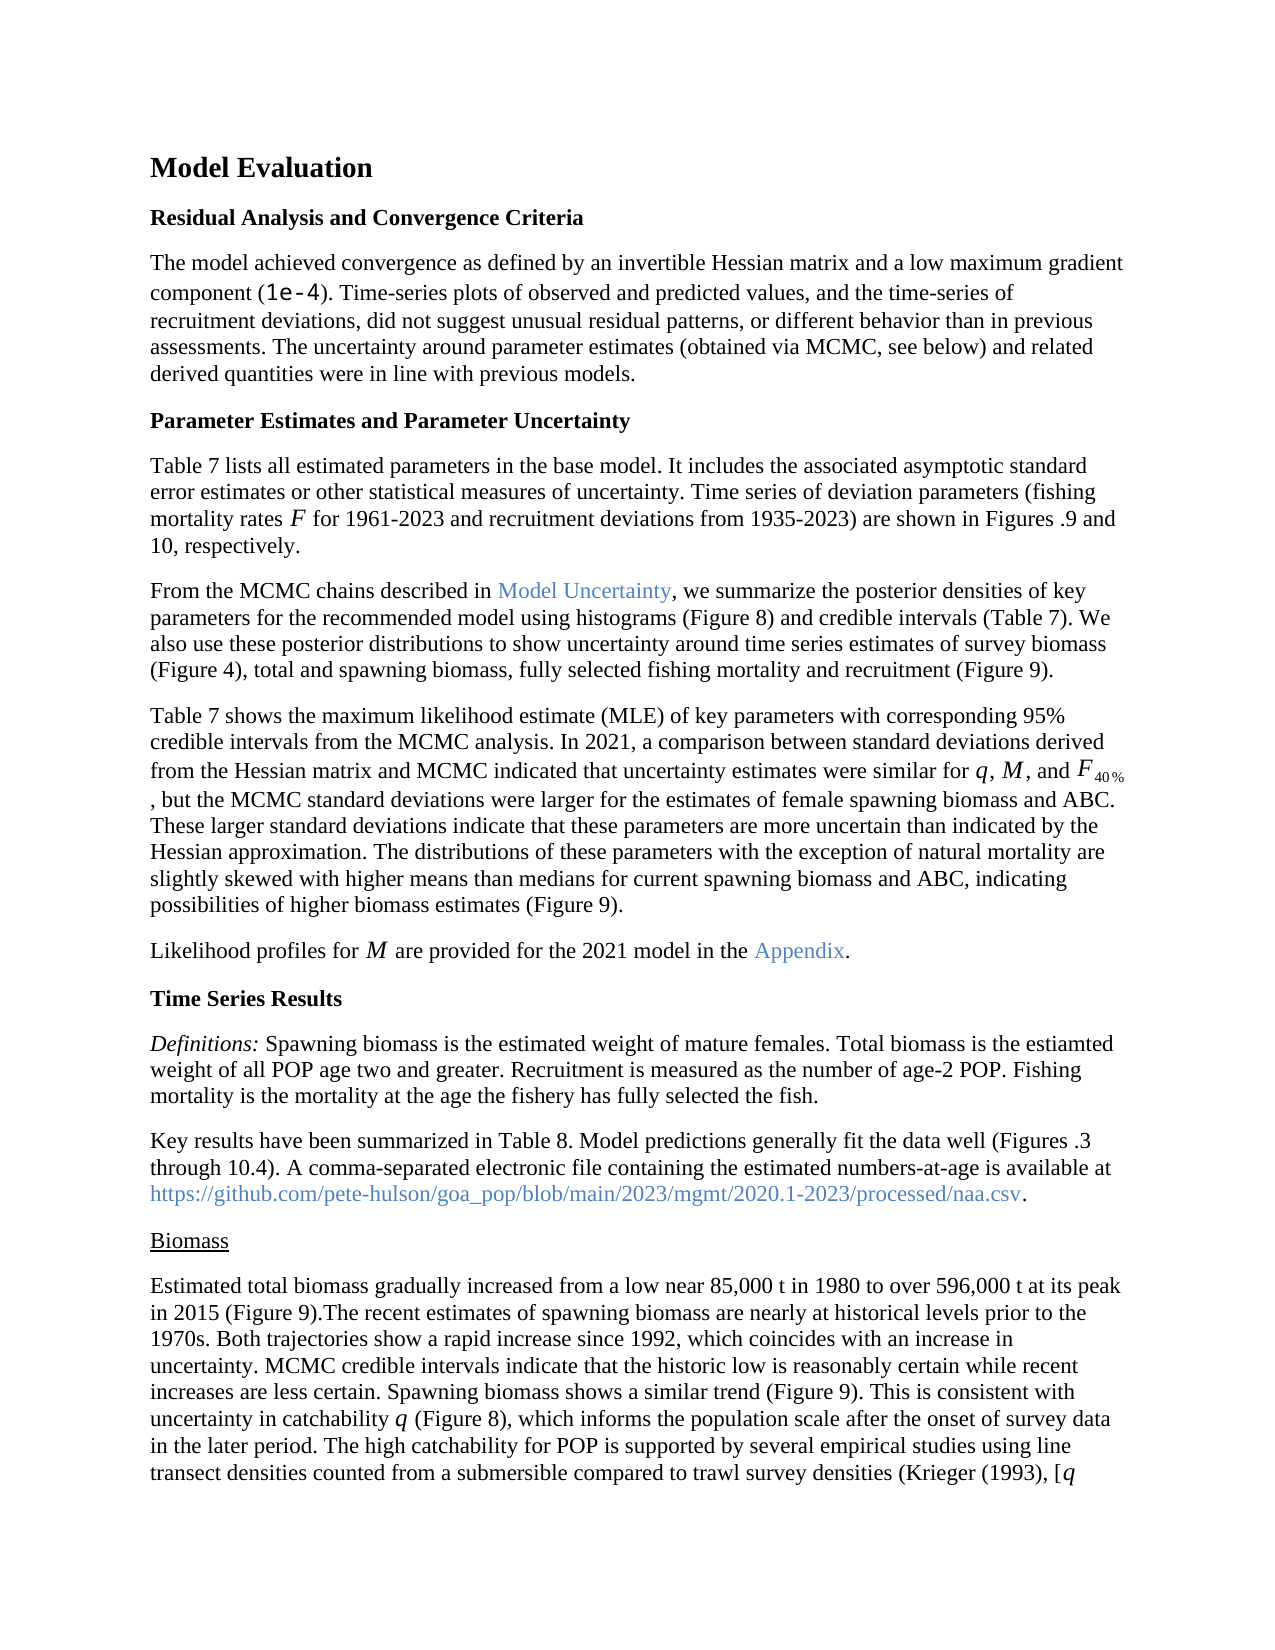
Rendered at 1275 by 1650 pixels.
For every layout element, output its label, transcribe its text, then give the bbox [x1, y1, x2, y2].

subtitle Residual Analysis and Convergence Criteria [150, 204, 1125, 231]
text Table 7 lists all estimated parameters in the base model. It includes the associated asymptotic standard error estimates or other statistical measures of uncertainty. Time series of deviation parameters (fishing mortality rates for 1961-2023 and recruitment deviations from 1935-2023) are shown in Figures .9 and 10, respectively. [150, 452, 1125, 559]
text Definitions: Spawning biomass is the estimated weight of mature females. Total biomass is the estiamted weight of all POP age two and greater. Recruitment is measured as the number of age-2 POP. Fishing mortality is the mortality at the age the fishery has fully selected the fish. [150, 1030, 1125, 1109]
text Table 7 shows the maximum likelihood estimate (MLE) of key parameters with corresponding 95% credible intervals from the MCMC analysis. In 2021, a comparison between standard deviations derived from the Hessian matrix and MCMC indicated that uncertainty estimates were similar for , , and , but the MCMC standard deviations were larger for the estimates of female spawning biomass and ABC. These larger standard deviations indicate that these parameters are more uncertain than indicated by the Hessian approximation. The distributions of these parameters with the exception of natural mortality are slightly skewed with higher means than medians for current spawning biomass and ABC, indicating possibilities of higher biomass estimates (Figure 9). [150, 702, 1125, 917]
text The model achieved convergence as defined by an invertible Hessian matrix and a low maximum gradient component (1e-4). Time-series plots of observed and predicted values, and the time-series of recruitment deviations, did not suggest unusual residual patterns, or different behavior than in previous assessments. The uncertainty around parameter estimates (obtained via MCMC, see below) and related derived quantities were in line with previous models. [150, 249, 1125, 386]
text Key results have been summarized in Table 8. Model predictions generally fit the data well (Figures .3 through 10.4). A comma-separated electronic file containing the estimated numbers-at-age is available at https://github.com/pete-hulson/goa_pop/blob/main/2023/mgmt/2020.1-2023/processed/naa.csv. [150, 1128, 1125, 1207]
subtitle Model Evaluation [150, 150, 1125, 183]
subtitle Time Series Results [150, 985, 1125, 1011]
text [150, 1273, 1125, 1486]
text Likelihood profiles for are provided for the 2021 model in the Appendix. [150, 936, 1125, 964]
subtitle Biomass [150, 1227, 1125, 1254]
subtitle Parameter Estimates and Parameter Uncertainty [150, 407, 1125, 433]
text From the MCMC chains described in Model Uncertainty, we summarize the posterior densities of key parameters for the recommended model using histograms (Figure 8) and credible intervals (Table 7). We also use these posterior distributions to show uncertainty around time series estimates of survey biomass (Figure 4), total and spawning biomass, fully selected fishing mortality and recruitment (Figure 9). [150, 577, 1125, 683]
